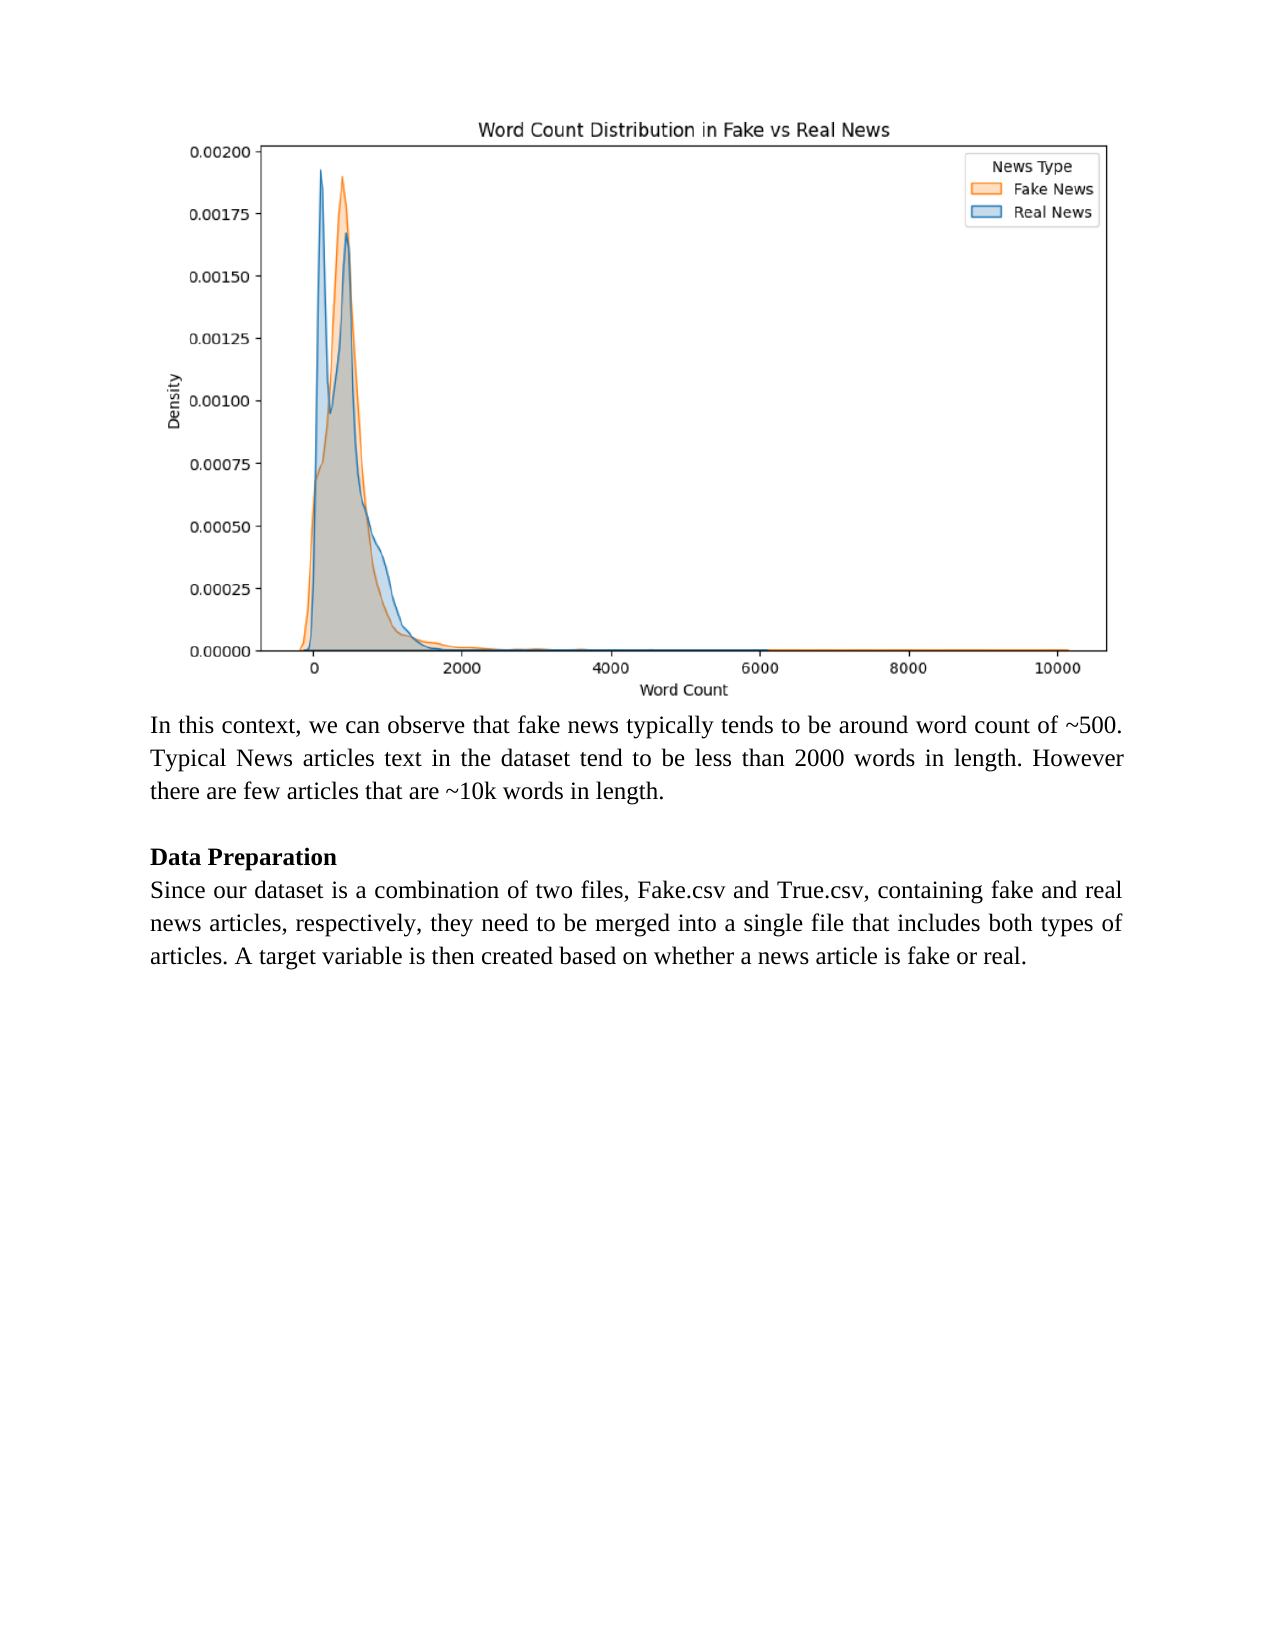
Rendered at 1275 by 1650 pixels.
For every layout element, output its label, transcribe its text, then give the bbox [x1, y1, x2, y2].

text In this context, we can observe that fake news typically tends to be around word count of ~500. Typical News articles text in the dataset tend to be less than 2000 words in length. However there are few articles that are ~10k words in length. [150, 710, 1125, 805]
text Since our dataset is a combination of two files, Fake.csv and True.csv, containing fake and real news articles, respectively, they need to be merged into a single file that includes both types of articles. A target variable is then created based on whether a news article is fake or real. [150, 875, 1125, 970]
subtitle Data Preparation [150, 842, 1125, 871]
picture [150, 112, 1125, 707]
